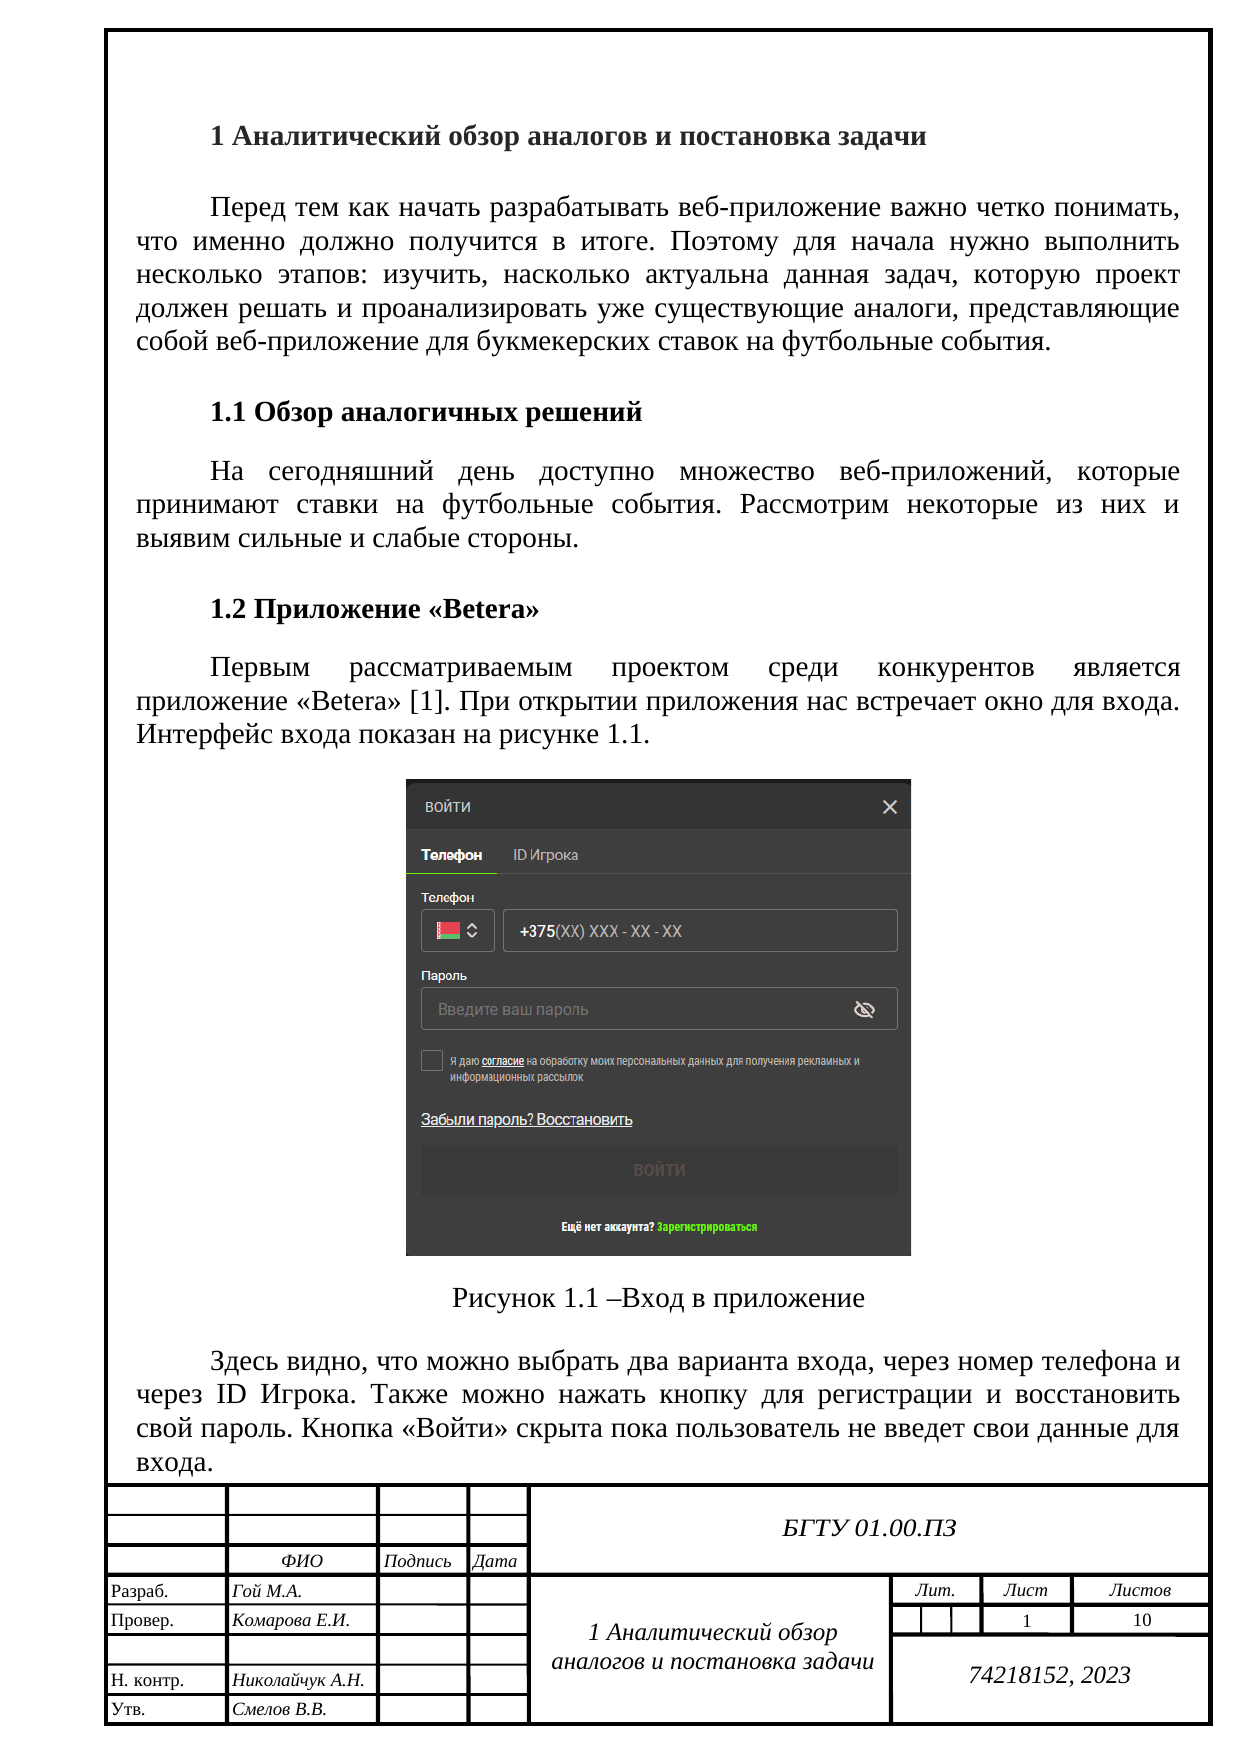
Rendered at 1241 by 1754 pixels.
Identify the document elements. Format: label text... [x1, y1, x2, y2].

text Рисунок 1.1 –Вход в приложение [136, 1280, 1181, 1314]
picture [406, 779, 912, 1256]
text На сегодняшний день доступно множество веб-приложений, которые принимают ставки на футбольные события. Рассмотрим некоторые из них и выявим сильные и слабые стороны. [136, 453, 1181, 553]
text Перед тем как начать разрабатывать веб-приложение важно четко понимать, что именно должно получится в итоге. Поэтому для начала нужно выполнить несколько этапов: изучить, насколько актуальна данная задач, которую проект должен решать и проанализировать уже существующие аналоги, представляющие собой веб-приложение для букмекерских ставок на футбольные события. [136, 189, 1181, 357]
text 1.2 Приложение «Betera» [136, 591, 1181, 624]
text 1 Аналитический обзор аналогов и постановка задачи [136, 118, 1181, 152]
text Первым рассматриваемым проектом среди конкурентов является приложение «Betera» [1]. При открытии приложения нас встречает окно для входа. Интерфейс входа показан на рисунке 1.1. [136, 649, 1181, 750]
text Здесь видно, что можно выбрать два варианта входа, через номер телефона и через ID Игрока. Также можно нажать кнопку для регистрации и восстановить свой пароль. Кнопка «Войти» скрыта пока пользователь не введет свои данные для входа. [136, 1343, 1181, 1477]
text 1.1 Обзор аналогичных решений [136, 394, 1181, 428]
